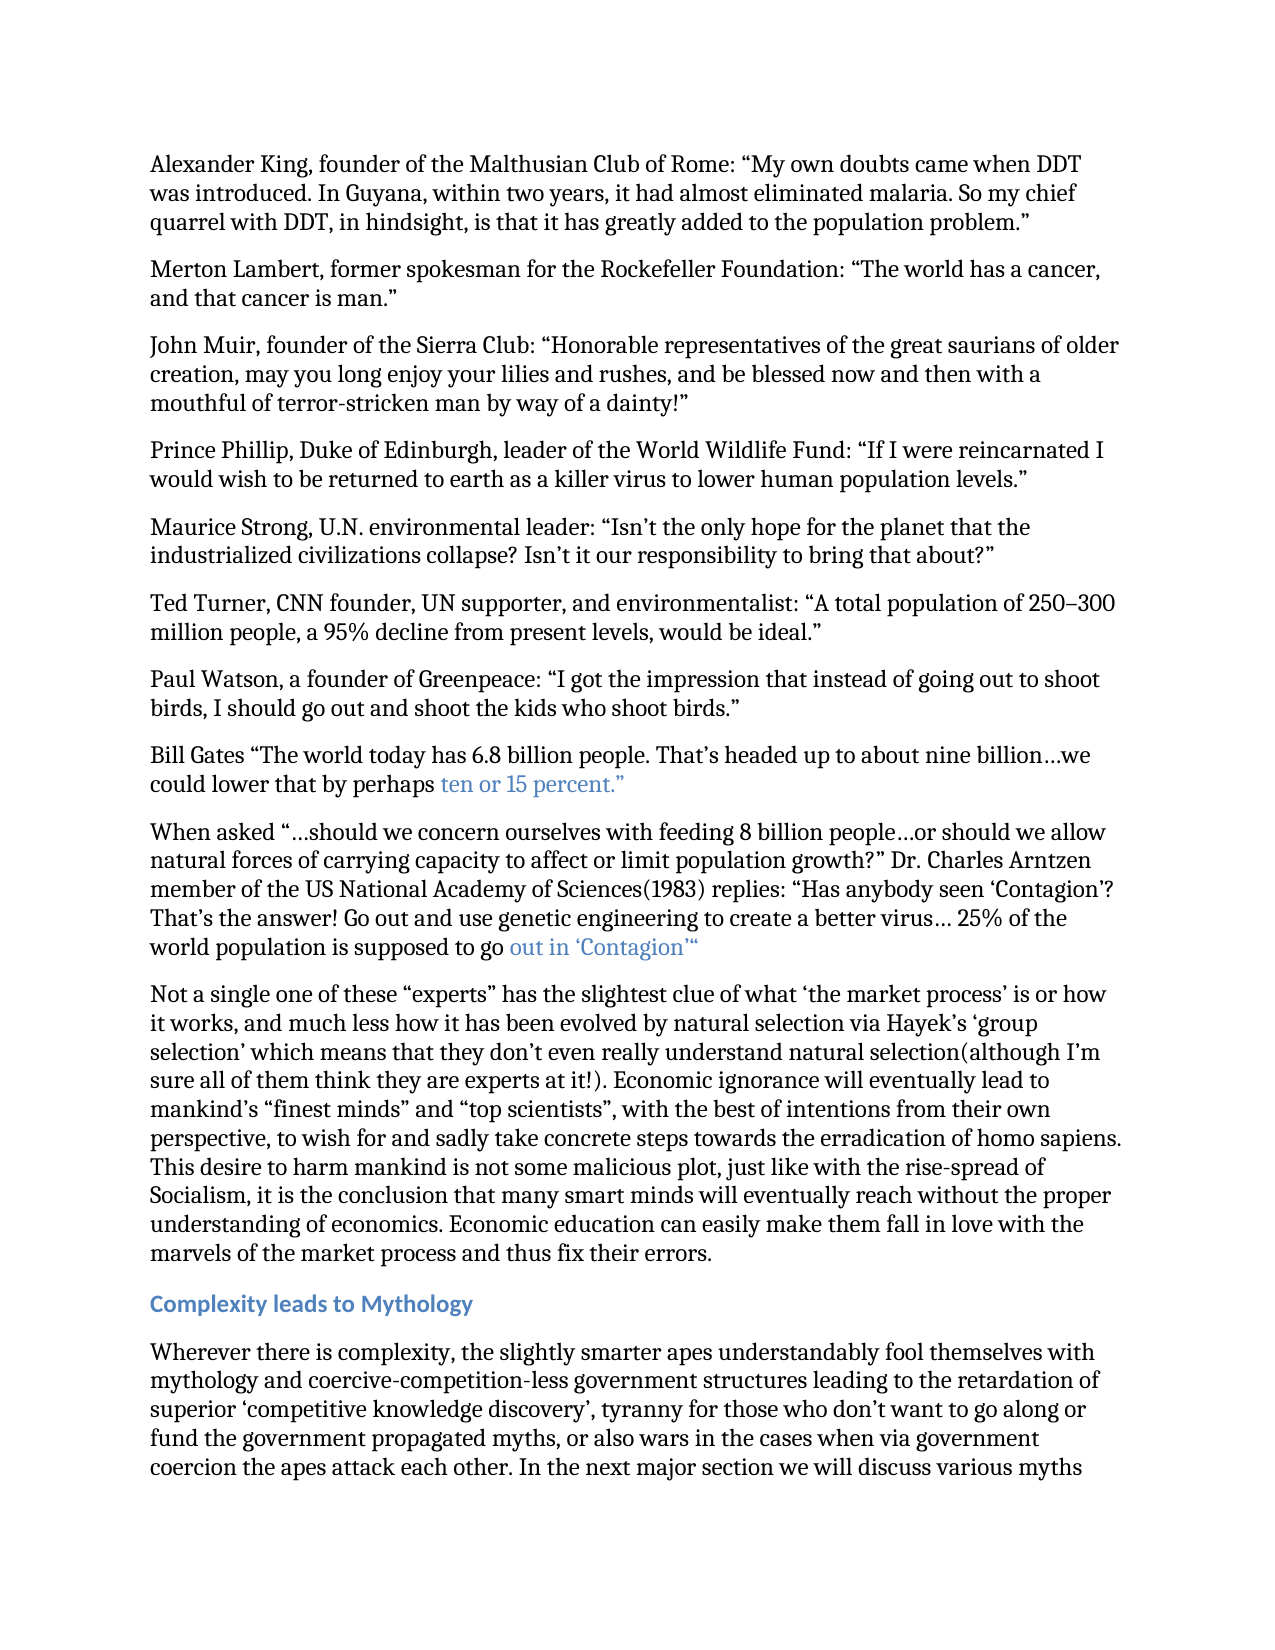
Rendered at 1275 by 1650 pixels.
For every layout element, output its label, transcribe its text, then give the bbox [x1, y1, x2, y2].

subtitle Complexity leads to Mythology [150, 1288, 1125, 1319]
text Ted Turner, CNN founder, UN supporter, and environmentalist: “A total population of 250–300 million people, a 95% decline from present levels, would be ideal.” [150, 589, 1125, 646]
text Merton Lambert, former spokesman for the Rockefeller Foundation: “The world has a cancer, and that cancer is man.” [150, 255, 1125, 312]
text Alexander King, founder of the Malthusian Club of Rome: “My own doubts came when DDT was introduced. In Guyana, within two years, it had almost eliminated malaria. So my chief quarrel with DDT, in hindsight, is that it has greatly added to the population problem.” [150, 150, 1125, 236]
text Not a single one of these “experts” has the slightest clue of what ‘the market process’ is or how it works, and much less how it has been evolved by natural selection via Hayek’s ‘group selection’ which means that they don’t even really understand natural selection(although I’m sure all of them think they are experts at it!). Economic ignorance will eventually lead to mankind’s “finest minds” and “top scientists”, with the best of intentions from their own perspective, to wish for and sadly take concrete steps towards the erradication of homo sapiens. This desire to harm mankind is not some malicious plot, just like with the rise-spread of Socialism, it is the conclusion that many smart minds will eventually reach without the proper understanding of economics. Economic education can easily make them fall in love with the marvels of the market process and thus fix their errors. [150, 980, 1125, 1267]
text Paul Watson, a founder of Greenpeace: “I got the impression that instead of going out to shoot birds, I should go out and shoot the kids who shoot birds.” [150, 665, 1125, 722]
text Prince Phillip, Duke of Edinburgh, leader of the World Wildlife Fund: “If I were reincarnated I would wish to be returned to earth as a killer virus to lower human population levels.” [150, 436, 1125, 494]
text Bill Gates “The world today has 6.8 billion people. That’s headed up to about nine billion…we could lower that by perhaps ten or 15 percent.” [150, 741, 1125, 799]
text When asked “…should we concern ourselves with feeding 8 billion people…or should we allow natural forces of carrying capacity to affect or limit population growth?” Dr. Charles Arntzen member of the US National Academy of Sciences(1983) replies: “Has anybody seen ‘Contagion’? That’s the answer! Go out and use genetic engineering to create a better virus… 25% of the world population is supposed to go out in ‘Contagion’“ [150, 817, 1125, 961]
text Maurice Strong, U.N. environmental leader: “Isn’t the only hope for the planet that the industrialized civilizations collapse? Isn’t it our responsibility to bring that about?” [150, 512, 1125, 570]
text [150, 1338, 1125, 1481]
text John Muir, founder of the Sierra Club: “Honorable representatives of the great saurians of older creation, may you long enjoy your lilies and rushes, and be blessed now and then with a mouthful of terror-stricken man by way of a dainty!” [150, 331, 1125, 417]
